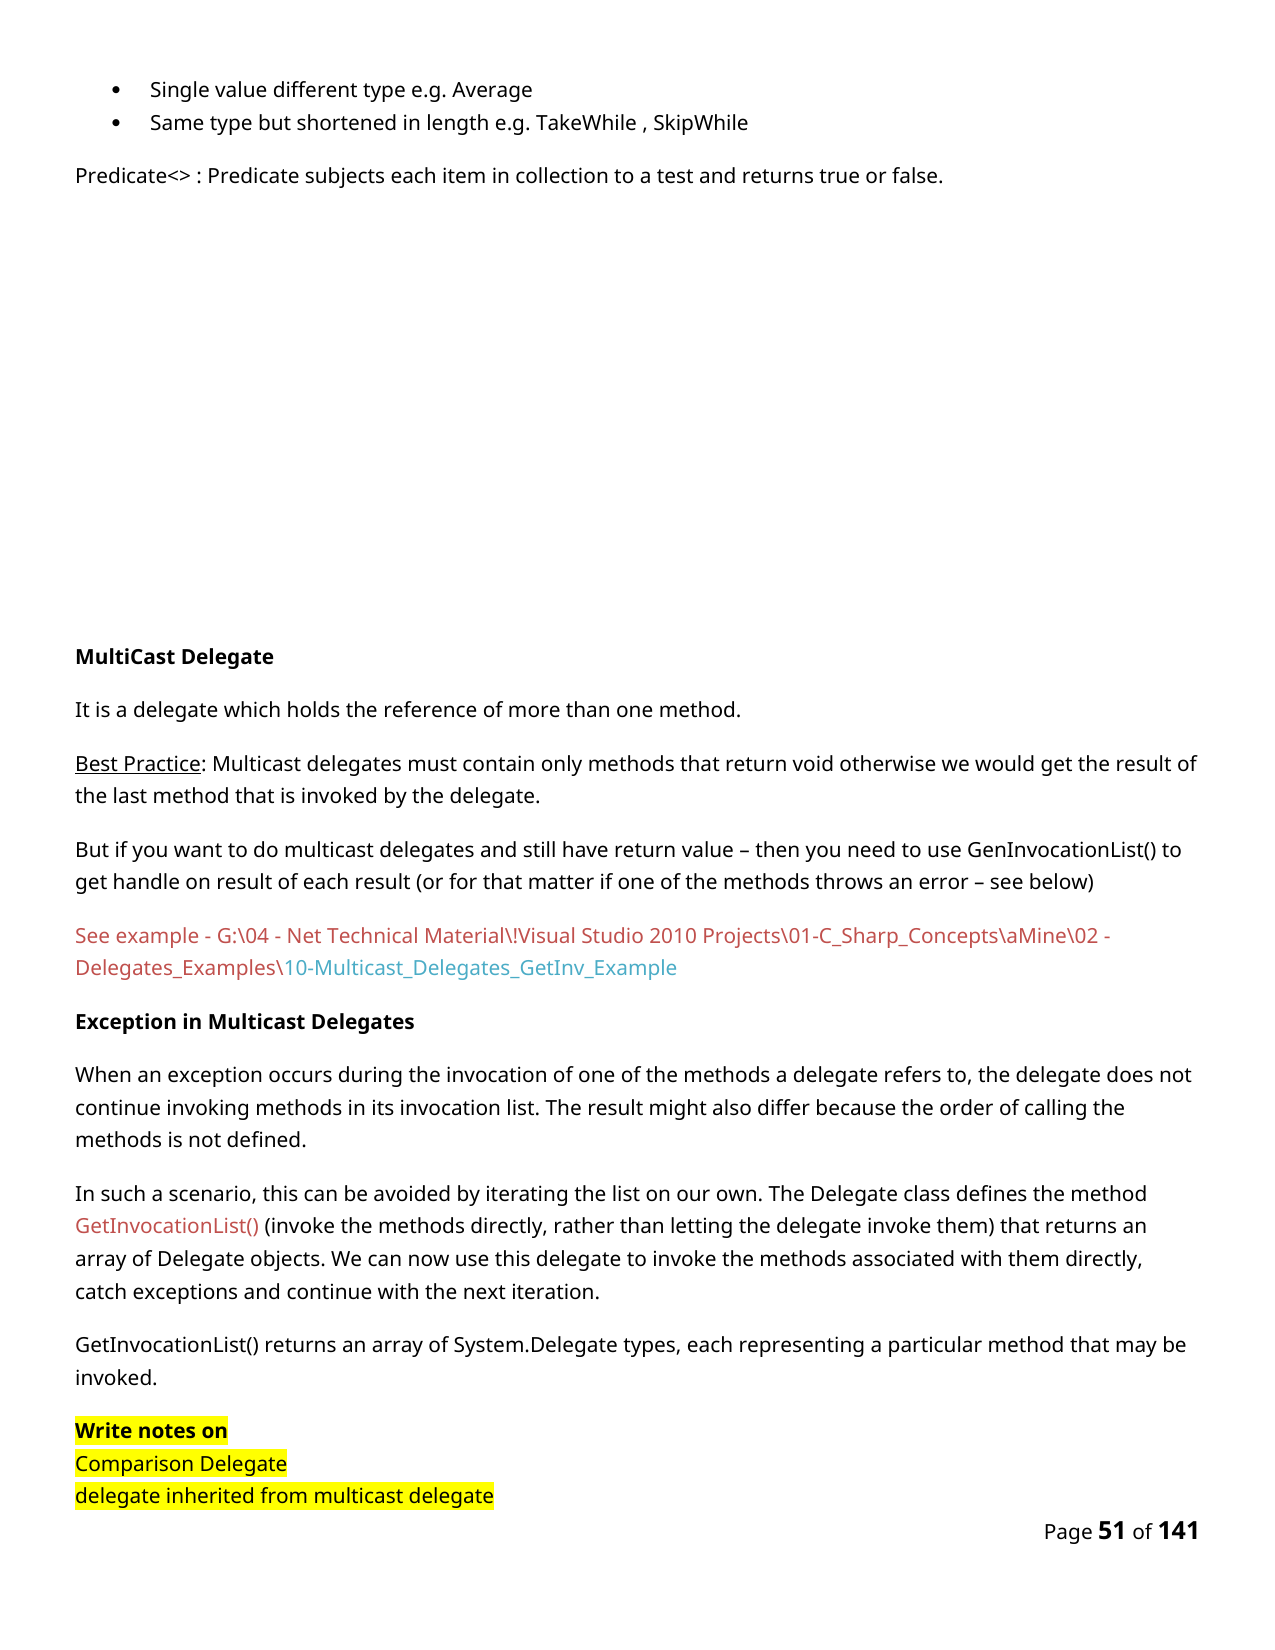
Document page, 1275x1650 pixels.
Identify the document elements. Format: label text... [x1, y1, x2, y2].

text Exception in Multicast Delegates [75, 1007, 1200, 1035]
list Single value different type e.g. Average [112, 75, 1200, 103]
list Same type but shortened in length e.g. TakeWhile , SkipWhile [112, 108, 1200, 136]
text MultiCast Delegate [75, 642, 1200, 670]
text But if you want to do multicast delegates and still have return value – then you need to use GenInvocationList() to get handle on result of each result (or for that matter if one of the methods throws an error – see below) [75, 835, 1200, 896]
text In such a scenario, this can be avoided by iterating the list on our own. The Delegate class defines the method GetInvocationList() (invoke the methods directly, rather than letting the delegate invoke them) that returns an array of Delegate objects. We can now use this delegate to invoke the methods associated with them directly, catch exceptions and continue with the next iteration. [75, 1179, 1200, 1305]
text When an exception occurs during the invocation of one of the methods a delegate refers to, the delegate does not continue invoking methods in its invocation list. The result might also differ because the order of calling the methods is not defined. [75, 1060, 1200, 1154]
text Predicate<> : Predicate subjects each item in collection to a test and returns true or false. [75, 161, 1200, 189]
text It is a delegate which holds the reference of more than one method. [75, 695, 1200, 724]
text See example - G:\04 - Net Technical Material\!Visual Studio 2010 Projects\01-C_Sharp_Concepts\aMine\02 - Delegates_Examples\10-Multicast_Delegates_GetInv_Example [75, 921, 1200, 982]
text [75, 1416, 1200, 1510]
text GetInvocationList() returns an array of System.Delegate types, each representing a particular method that may be invoked. [75, 1330, 1200, 1391]
text Best Practice: Multicast delegates must contain only methods that return void otherwise we would get the result of the last method that is invoked by the delegate. [75, 749, 1200, 810]
